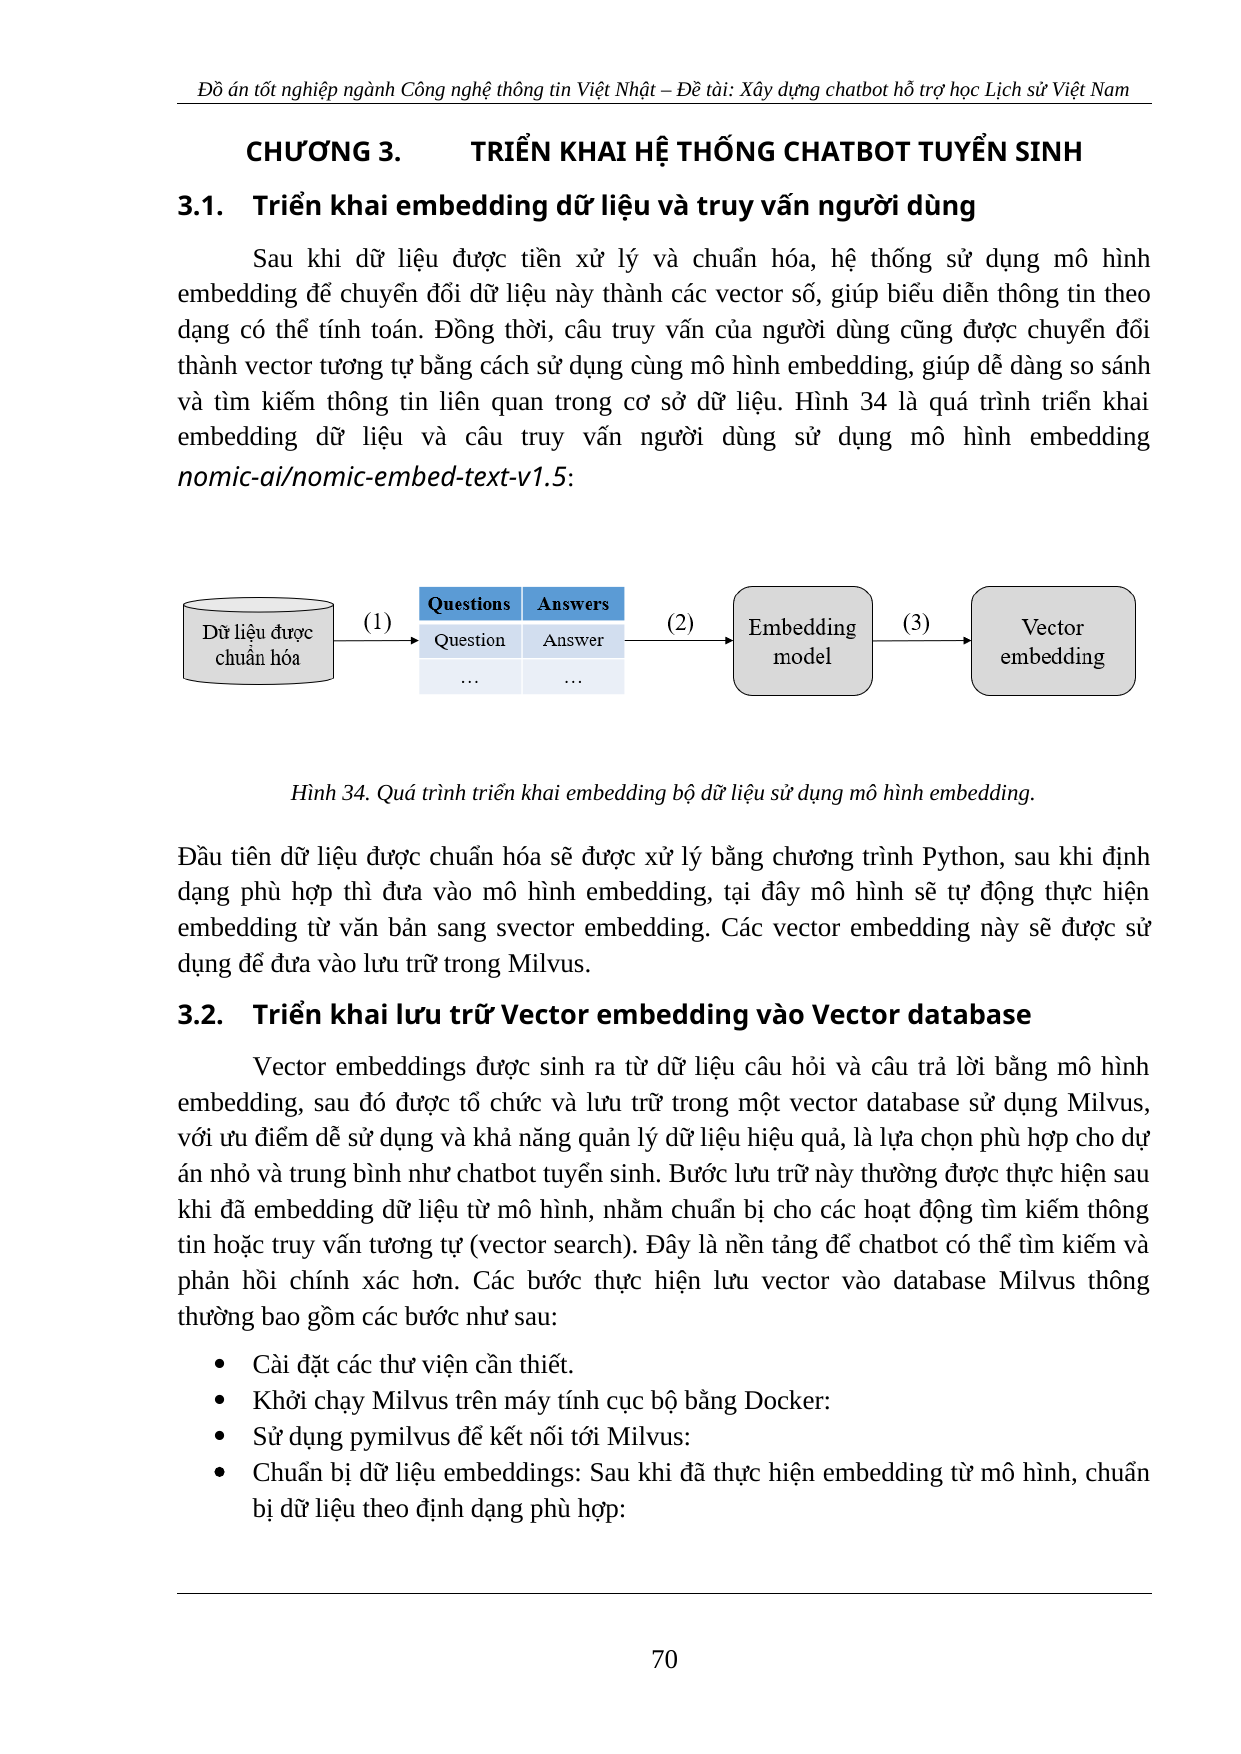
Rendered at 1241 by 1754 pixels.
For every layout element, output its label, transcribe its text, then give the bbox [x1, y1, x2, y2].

subtitle TRIỂN KHAI HỆ THỐNG CHATBOT TUYỂN SINH [177, 132, 1152, 169]
subtitle Triển khai lưu trữ Vector embedding vào Vector database [177, 995, 1152, 1032]
picture [177, 512, 1151, 763]
list Cài đặt các thư viện cần thiết. [215, 1348, 1152, 1379]
text Vector embeddings được sinh ra từ dữ liệu câu hỏi và câu trả lời bằng mô hình embedding, sau đó được tổ chức và lưu trữ trong một vector database sử dụng Milvus, với ưu điểm dễ sử dụng và khả năng quản lý dữ liệu hiệu quả, là lựa chọn phù hợp cho dự án nhỏ và trung bình như chatbot tuyển sinh. Bước lưu trữ này thường được thực hiện sau khi đã embedding dữ liệu từ mô hình, nhằm chuẩn bị cho các hoạt động tìm kiếm thông tin hoặc truy vấn tương tự (vector search). Đây là nền tảng để chatbot có thể tìm kiếm và phản hồi chính xác hơn. Các bước thực hiện lưu vector vào database Milvus thông thường bao gồm các bước như sau: [177, 1050, 1152, 1331]
list Khởi chạy Milvus trên máy tính cục bộ bằng Docker: [215, 1384, 1152, 1416]
subtitle Triển khai embedding dữ liệu và truy vấn người dùng [177, 187, 1152, 224]
text Đầu tiên dữ liệu được chuẩn hóa sẽ được xử lý bằng chương trình Python, sau khi định dạng phù hợp thì đưa vào mô hình embedding, tại đây mô hình sẽ tự động thực hiện embedding từ văn bản sang svector embedding. Các vector embedding này sẽ được sử dụng để đưa vào lưu trữ trong Milvus. [177, 840, 1152, 978]
list Sử dụng pymilvus để kết nối tới Milvus: [215, 1420, 1152, 1451]
text Sau khi dữ liệu được tiền xử lý và chuẩn hóa, hệ thống sử dụng mô hình embedding để chuyển đổi dữ liệu này thành các vector số, giúp biểu diễn thông tin theo dạng có thể tính toán. Đồng thời, câu truy vấn của người dùng cũng được chuyển đổi thành vector tương tự bằng cách sử dụng cùng mô hình embedding, giúp dễ dàng so sánh và tìm kiếm thông tin liên quan trong cơ sở dữ liệu. Hình 34 là quá trình triển khai embedding dữ liệu và câu truy vấn người dùng sử dụng mô hình embedding nomic-ai/nomic-embed-text-v1.5: [177, 242, 1152, 494]
list Chuẩn bị dữ liệu embeddings: Sau khi đã thực hiện embedding từ mô hình, chuẩn bị dữ liệu theo định dạng phù hợp: [215, 1456, 1152, 1523]
